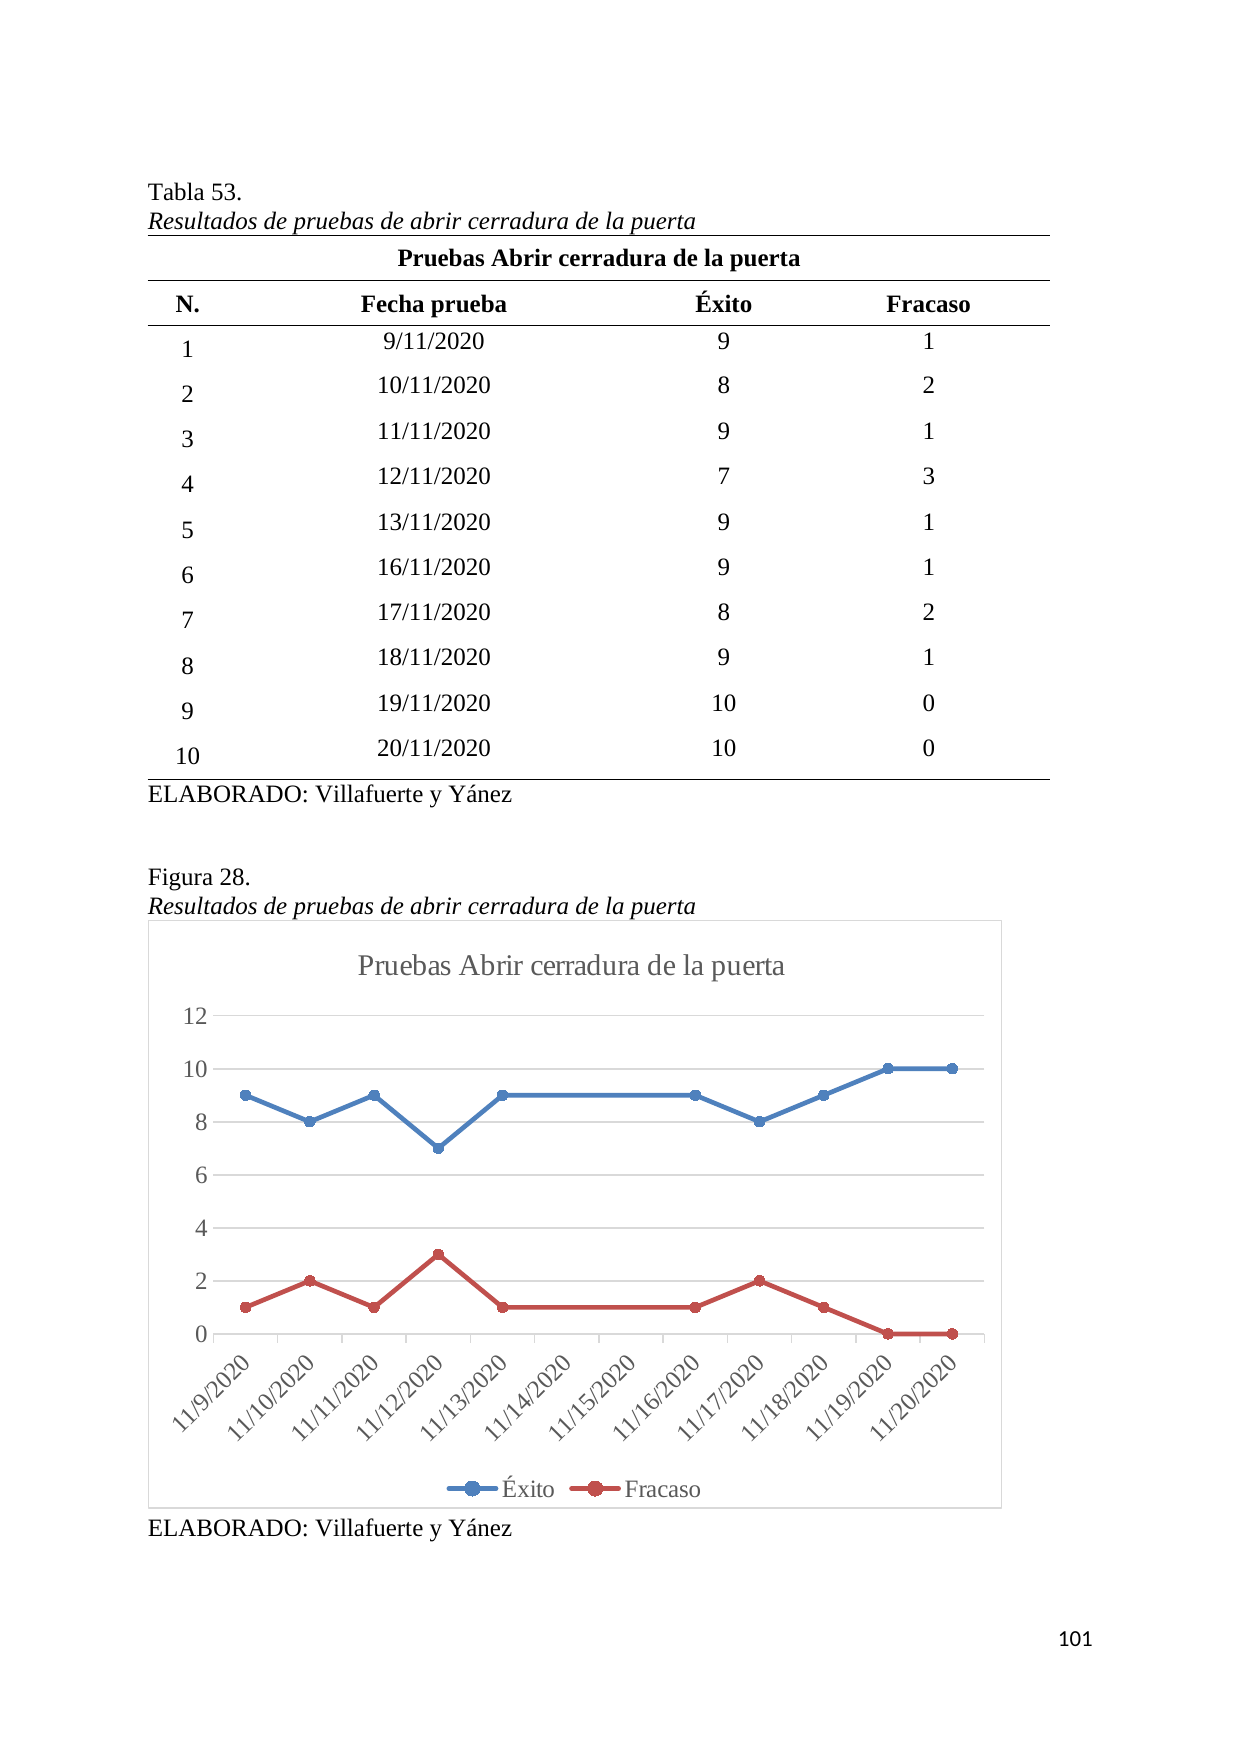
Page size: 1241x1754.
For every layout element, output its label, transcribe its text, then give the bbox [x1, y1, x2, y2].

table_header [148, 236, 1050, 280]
text ELABORADO: Villafuerte y Yánez [148, 779, 1092, 808]
text Figura 28. [148, 862, 1092, 891]
text Resultados de pruebas de abrir cerradura de la puerta [148, 891, 1092, 919]
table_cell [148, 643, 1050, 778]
text Tabla 53. [148, 177, 1092, 206]
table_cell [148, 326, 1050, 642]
text ELABORADO: Villafuerte y Yánez [148, 1513, 1092, 1542]
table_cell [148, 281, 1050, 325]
text Resultados de pruebas de abrir cerradura de la puerta [148, 206, 1092, 235]
